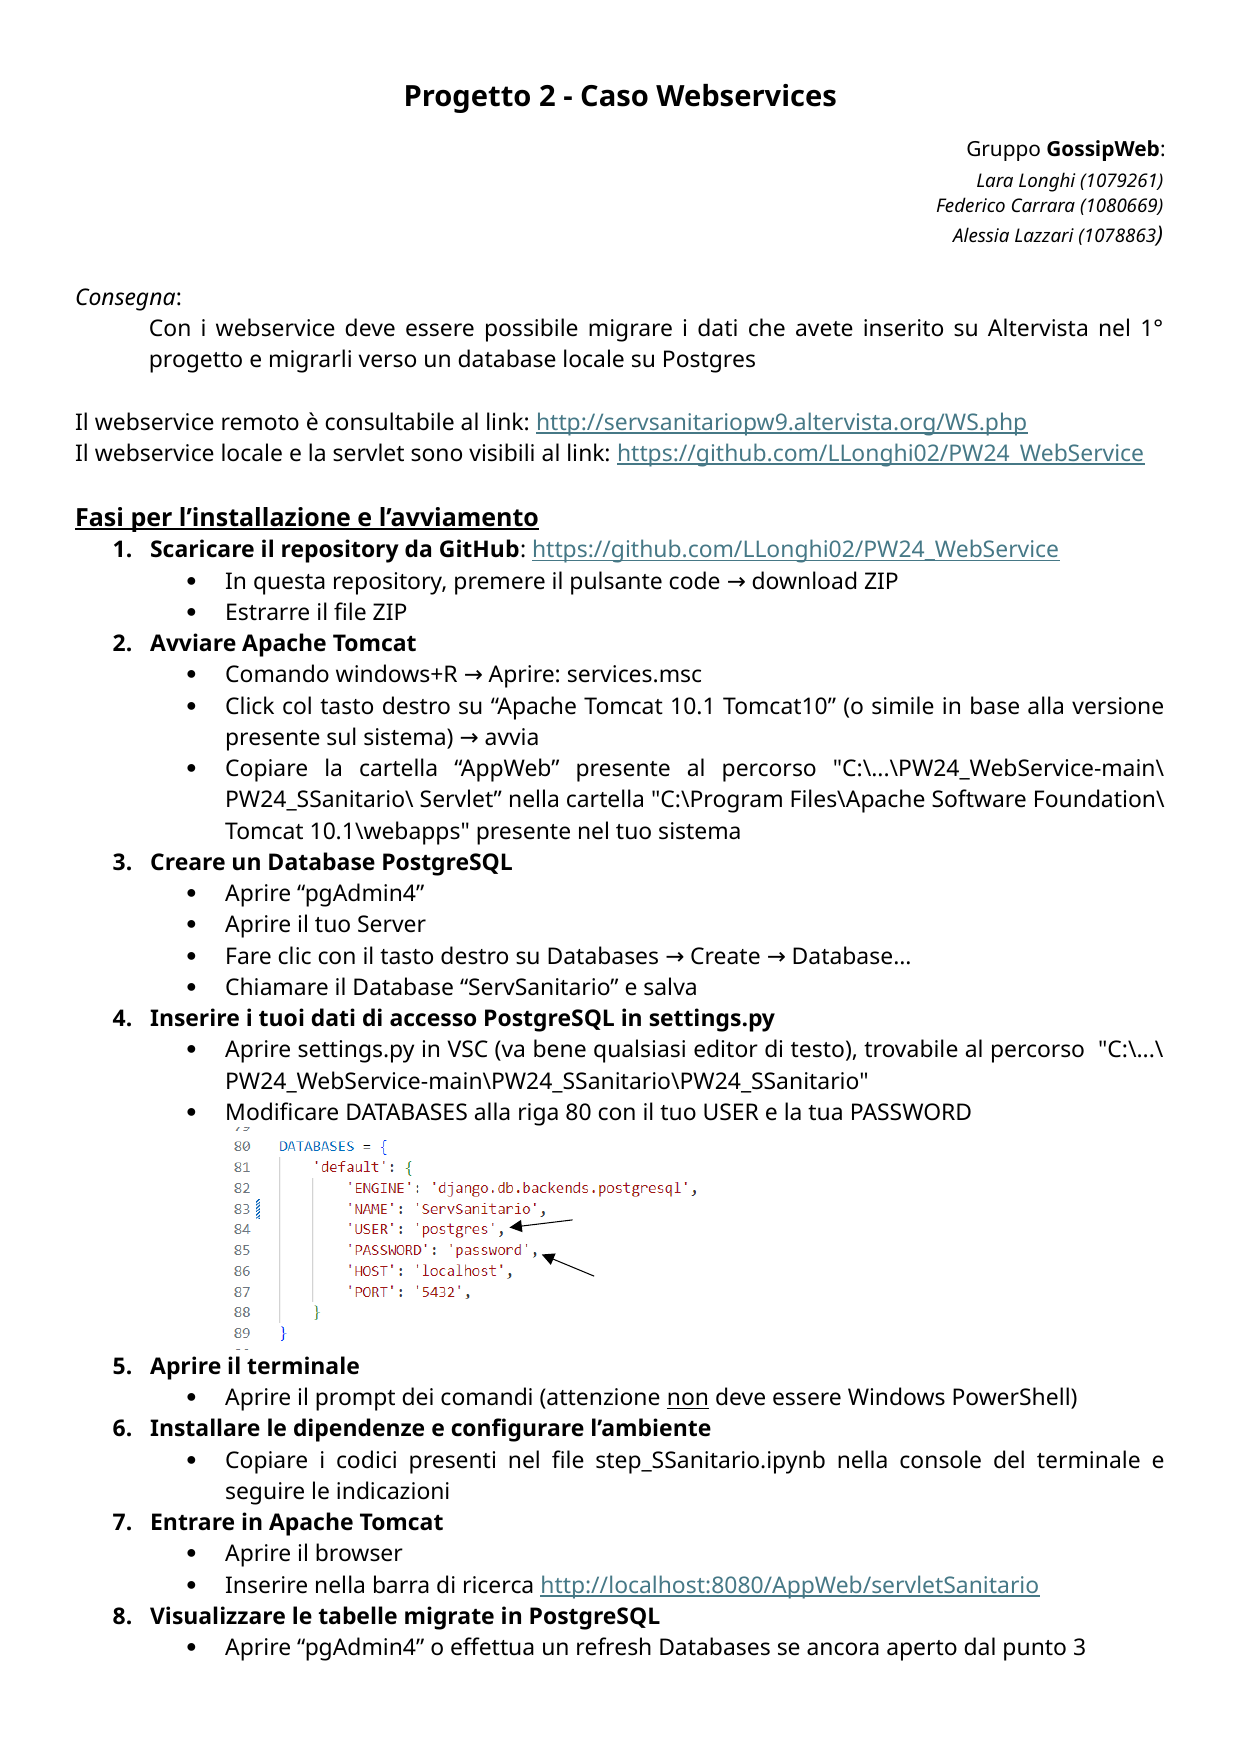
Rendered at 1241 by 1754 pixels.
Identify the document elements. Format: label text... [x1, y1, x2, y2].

list Inserire nella barra di ricerca http://localhost:8080/AppWeb/servletSanitario [187, 1568, 1165, 1600]
list Copiare la cartella “AppWeb” presente al percorso "C:\...\PW24_WebService-main\PW24_SSanitario\ Servlet” nella cartella "C:\Program Files\Apache Software Foundation\Tomcat 10.1\webapps" presente nel tuo sistema [187, 752, 1165, 846]
list Avviare Apache Tomcat [112, 627, 1165, 658]
list Aprire il tuo Server [187, 908, 1165, 940]
text Gruppo GossipWeb: [75, 134, 1165, 163]
text Alessia Lazzari (1078863) [75, 218, 1165, 249]
text Federico Carrara (1080669) [75, 193, 1165, 218]
picture [225, 1127, 740, 1350]
list Aprire il terminale [112, 1350, 1165, 1381]
list Aprire “pgAdmin4” o effettua un refresh Databases se ancora aperto dal punto 3 [187, 1631, 1165, 1662]
text Con i webservice deve essere possibile migrare i dati che avete inserito su Altervista nel 1° progetto e migrarli verso un database locale su Postgres [149, 312, 1165, 374]
text Consegna: [75, 281, 1165, 312]
text Lara Longhi (1079261) [75, 167, 1165, 193]
list In questa repository, premere il pulsante code → download ZIP [187, 565, 1165, 596]
list Installare le dipendenze e configurare l’ambiente [112, 1412, 1165, 1443]
list Entrare in Apache Tomcat [112, 1506, 1165, 1537]
list Chiamare il Database “ServSanitario” e salva [187, 971, 1165, 1002]
list Aprire “pgAdmin4” [187, 877, 1165, 908]
list Copiare i codici presenti nel file step_SSanitario.ipynb nella console del terminale e seguire le indicazioni [187, 1443, 1165, 1506]
list Creare un Database PostgreSQL [112, 846, 1165, 877]
list Visualizzare le tabelle migrate in PostgreSQL [112, 1600, 1165, 1631]
list Modificare DATABASES alla riga 80 con il tuo USER e la tua PASSWORD [187, 1096, 1165, 1127]
text Fasi per l’installazione e l’avviamento [75, 499, 1165, 533]
list Estrarre il file ZIP [187, 596, 1165, 627]
list Fare clic con il tasto destro su Databases → Create → Database… [187, 940, 1165, 971]
list Aprire il prompt dei comandi (attenzione non deve essere Windows PowerShell) [187, 1381, 1165, 1412]
list Aprire il browser [187, 1537, 1165, 1568]
list Scaricare il repository da GitHub: https://github.com/LLonghi02/PW24_WebService [112, 533, 1165, 565]
list Aprire settings.py in VSC (va bene qualsiasi editor di testo), trovabile al percorso "C:\...\PW24_WebService-main\PW24_SSanitario\PW24_SSanitario" [187, 1033, 1165, 1096]
list Inserire i tuoi dati di accesso PostgreSQL in settings.py [112, 1002, 1165, 1033]
text Il webservice locale e la servlet sono visibili al link: https://github.com/LLonghi02/PW24_WebService [75, 437, 1165, 468]
text Progetto 2 - Caso Webservices [75, 75, 1165, 115]
text Il webservice remoto è consultabile al link: http://servsanitariopw9.altervista.org/WS.php [75, 406, 1165, 437]
list Comando windows+R → Aprire: services.msc [187, 658, 1165, 690]
list Click col tasto destro su “Apache Tomcat 10.1 Tomcat10” (o simile in base alla versione presente sul sistema) → avvia [187, 690, 1165, 752]
